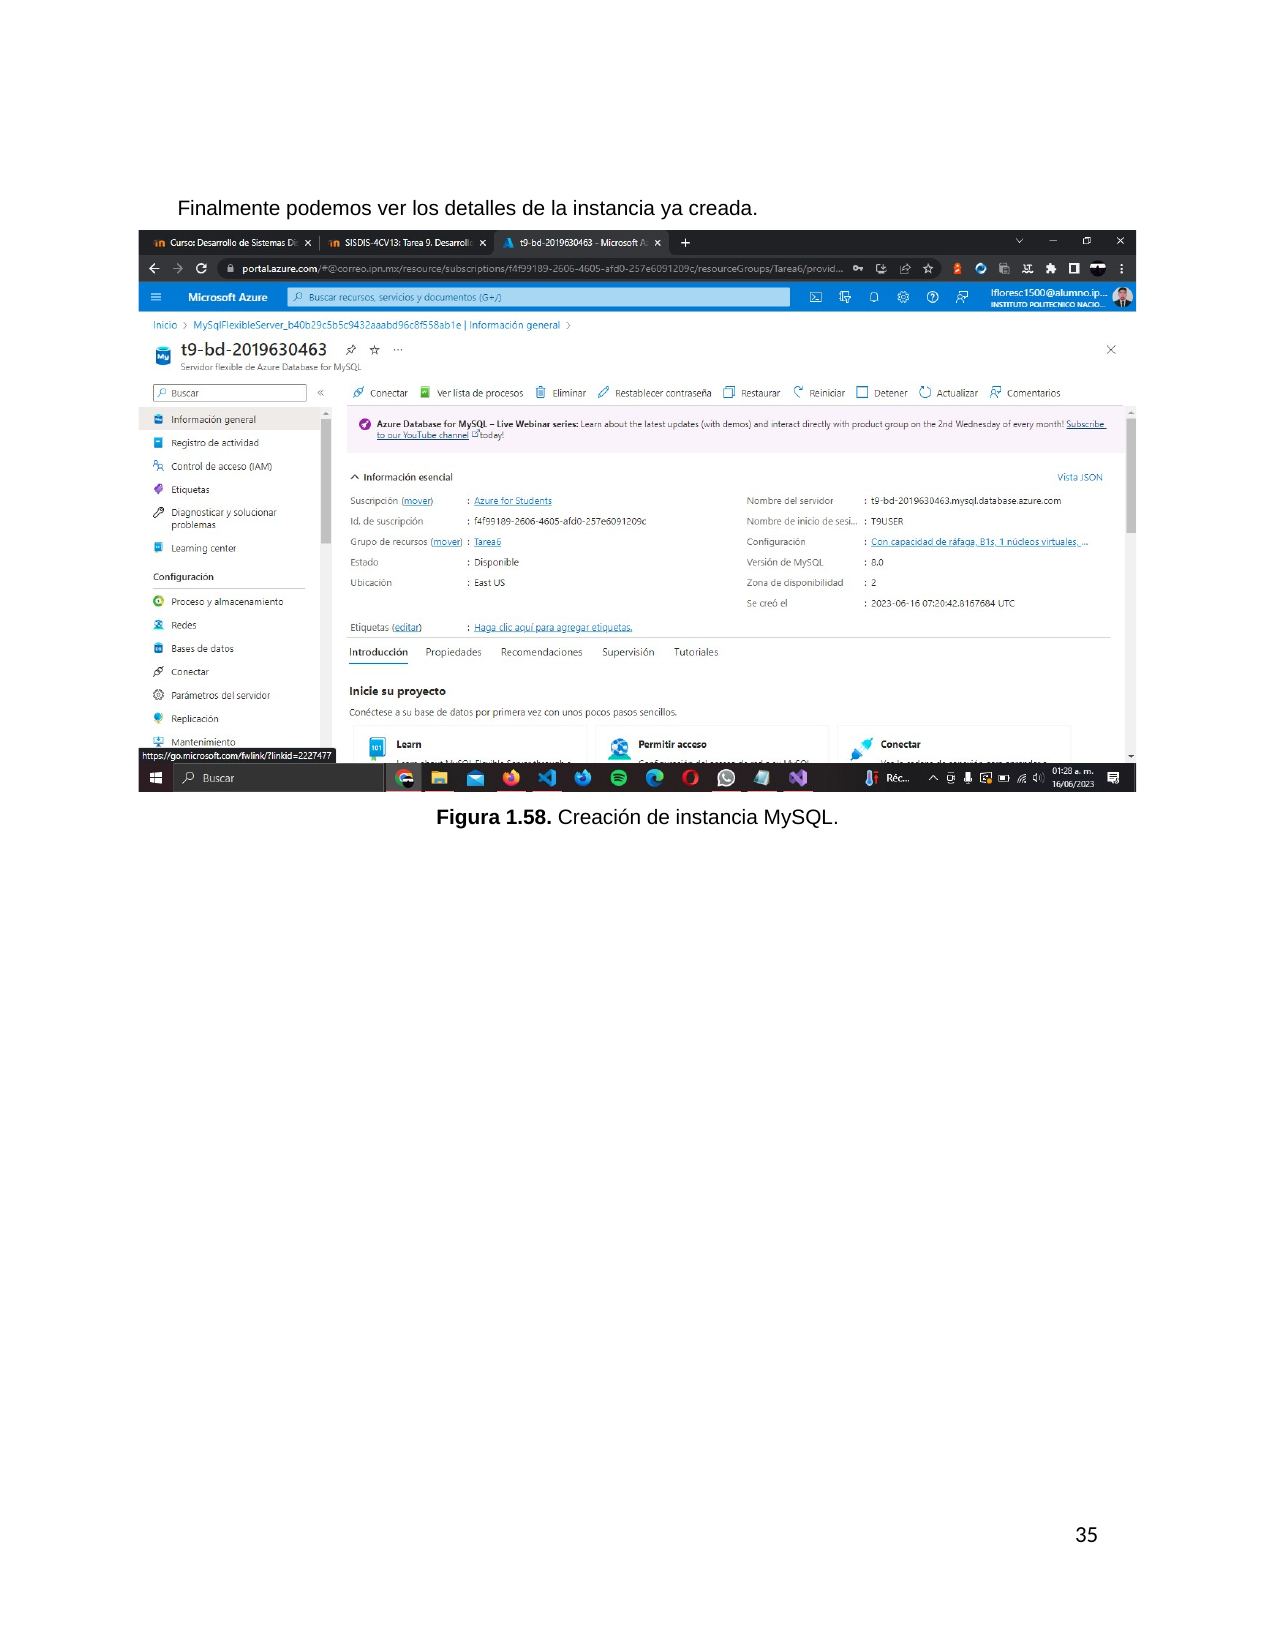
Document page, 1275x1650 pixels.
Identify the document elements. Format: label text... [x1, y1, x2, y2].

picture [138, 230, 1137, 792]
text Figura 1.58. Creación de instancia MySQL. [177, 805, 1098, 829]
text Finalmente podemos ver los detalles de la instancia ya creada. [177, 195, 1098, 219]
